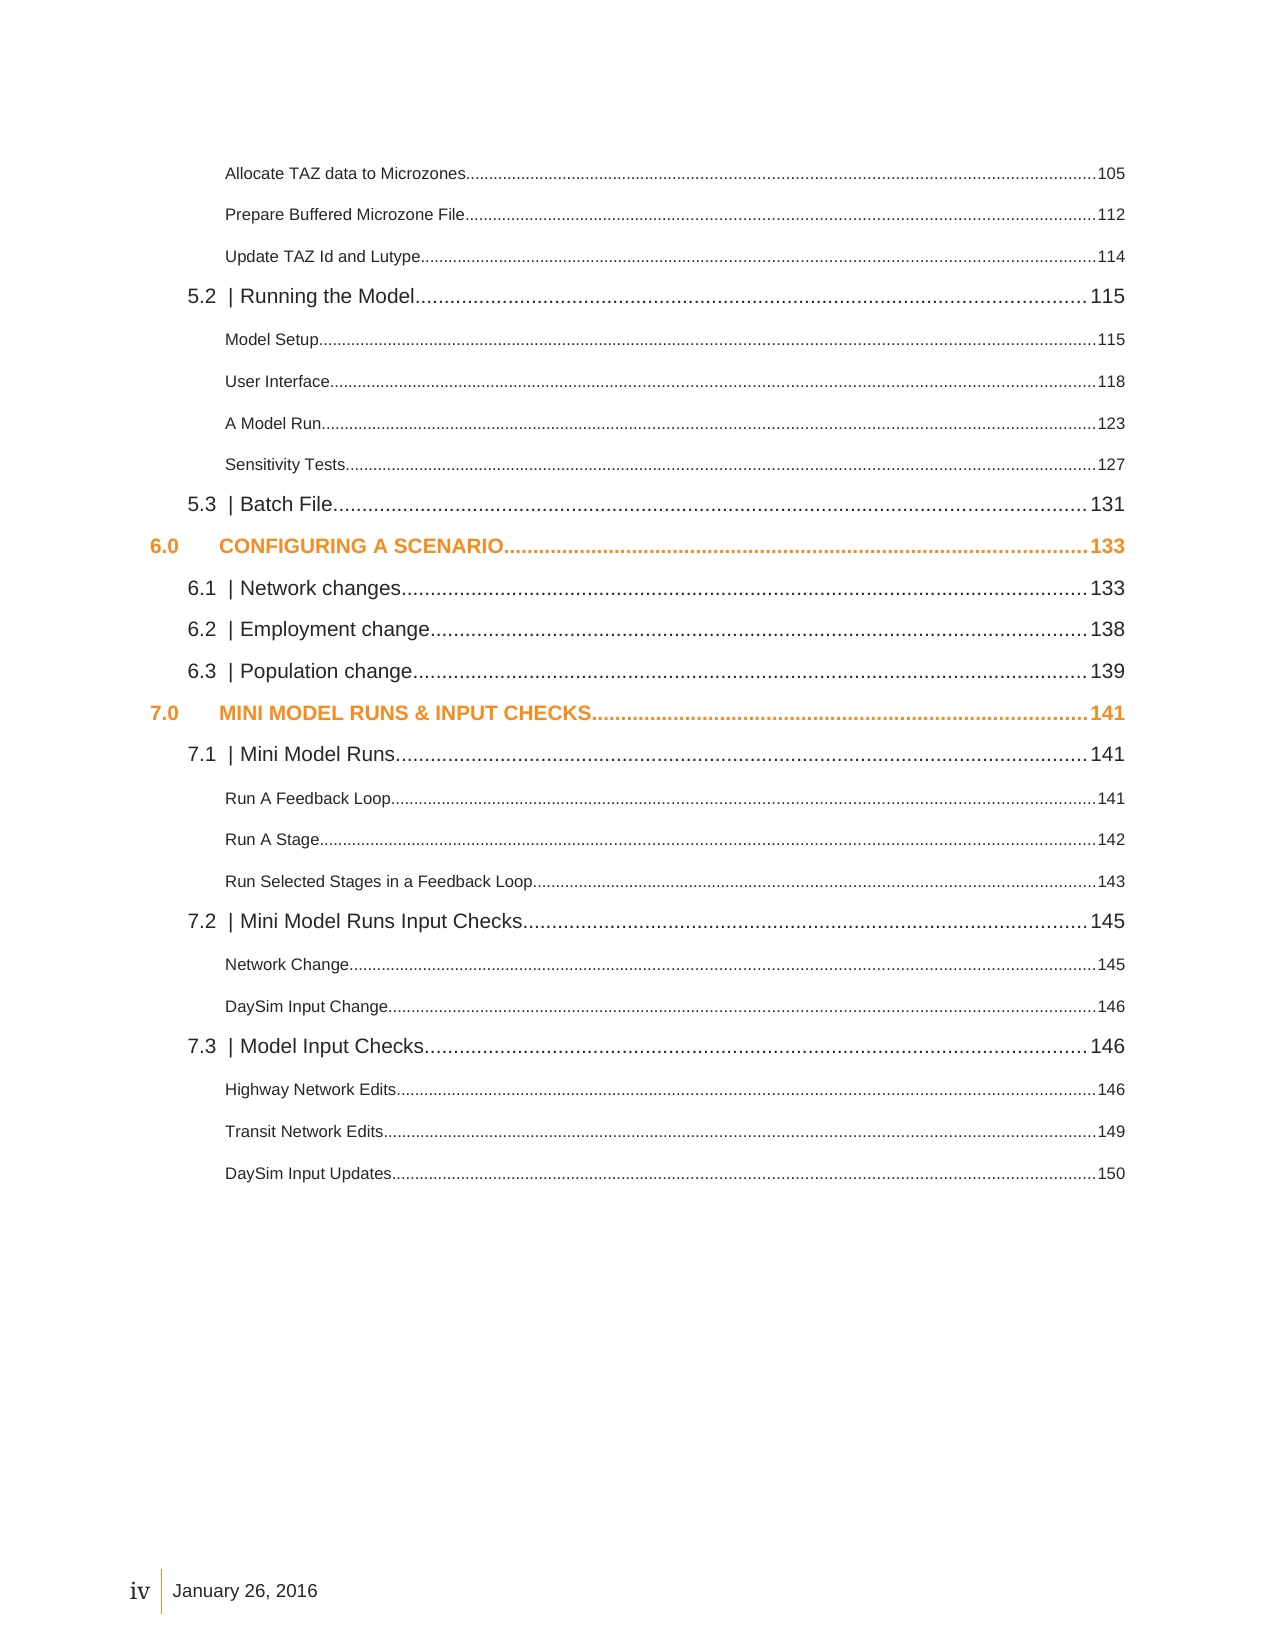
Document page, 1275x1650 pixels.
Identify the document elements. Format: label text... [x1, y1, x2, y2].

text Sensitivity Tests 127 [225, 443, 1125, 474]
text Network Change 145 [225, 943, 1125, 974]
text Highway Network Edits 146 [225, 1068, 1125, 1099]
text 6.1 | Network changes 133 [187, 568, 1125, 599]
text DaySim Input Change 146 [225, 985, 1125, 1016]
text 7.3 | Model Input Checks 146 [187, 1026, 1125, 1058]
text Allocate TAZ data to Microzones 105 [225, 151, 1125, 183]
text Model Setup 115 [225, 318, 1125, 349]
text 6.0 Configuring a Scenario 133 [150, 526, 1125, 558]
text 7.1 | Mini Model Runs 141 [187, 735, 1125, 766]
text 7.2 | Mini Model Runs Input Checks 145 [187, 901, 1125, 933]
text Prepare Buffered Microzone File 112 [225, 193, 1125, 224]
text Run Selected Stages in a Feedback Loop 143 [225, 860, 1125, 891]
text Update TAZ Id and Lutype 114 [225, 235, 1125, 266]
text 5.3 | Batch File 131 [187, 485, 1125, 516]
text 5.2 | Running the Model 115 [187, 276, 1125, 308]
text User Interface 118 [225, 360, 1125, 391]
text A Model Run 123 [225, 401, 1125, 433]
text 6.3 | Population change 139 [187, 651, 1125, 683]
text 6.2 | Employment change 138 [187, 610, 1125, 641]
text Run A Feedback Loop 141 [225, 776, 1125, 808]
text 7.0 Mini Model Runs & Input Checks 141 [150, 693, 1125, 724]
text Transit Network Edits 149 [225, 1110, 1125, 1141]
text Run A Stage 142 [225, 818, 1125, 849]
text DaySim Input Updates 150 [225, 1151, 1125, 1183]
